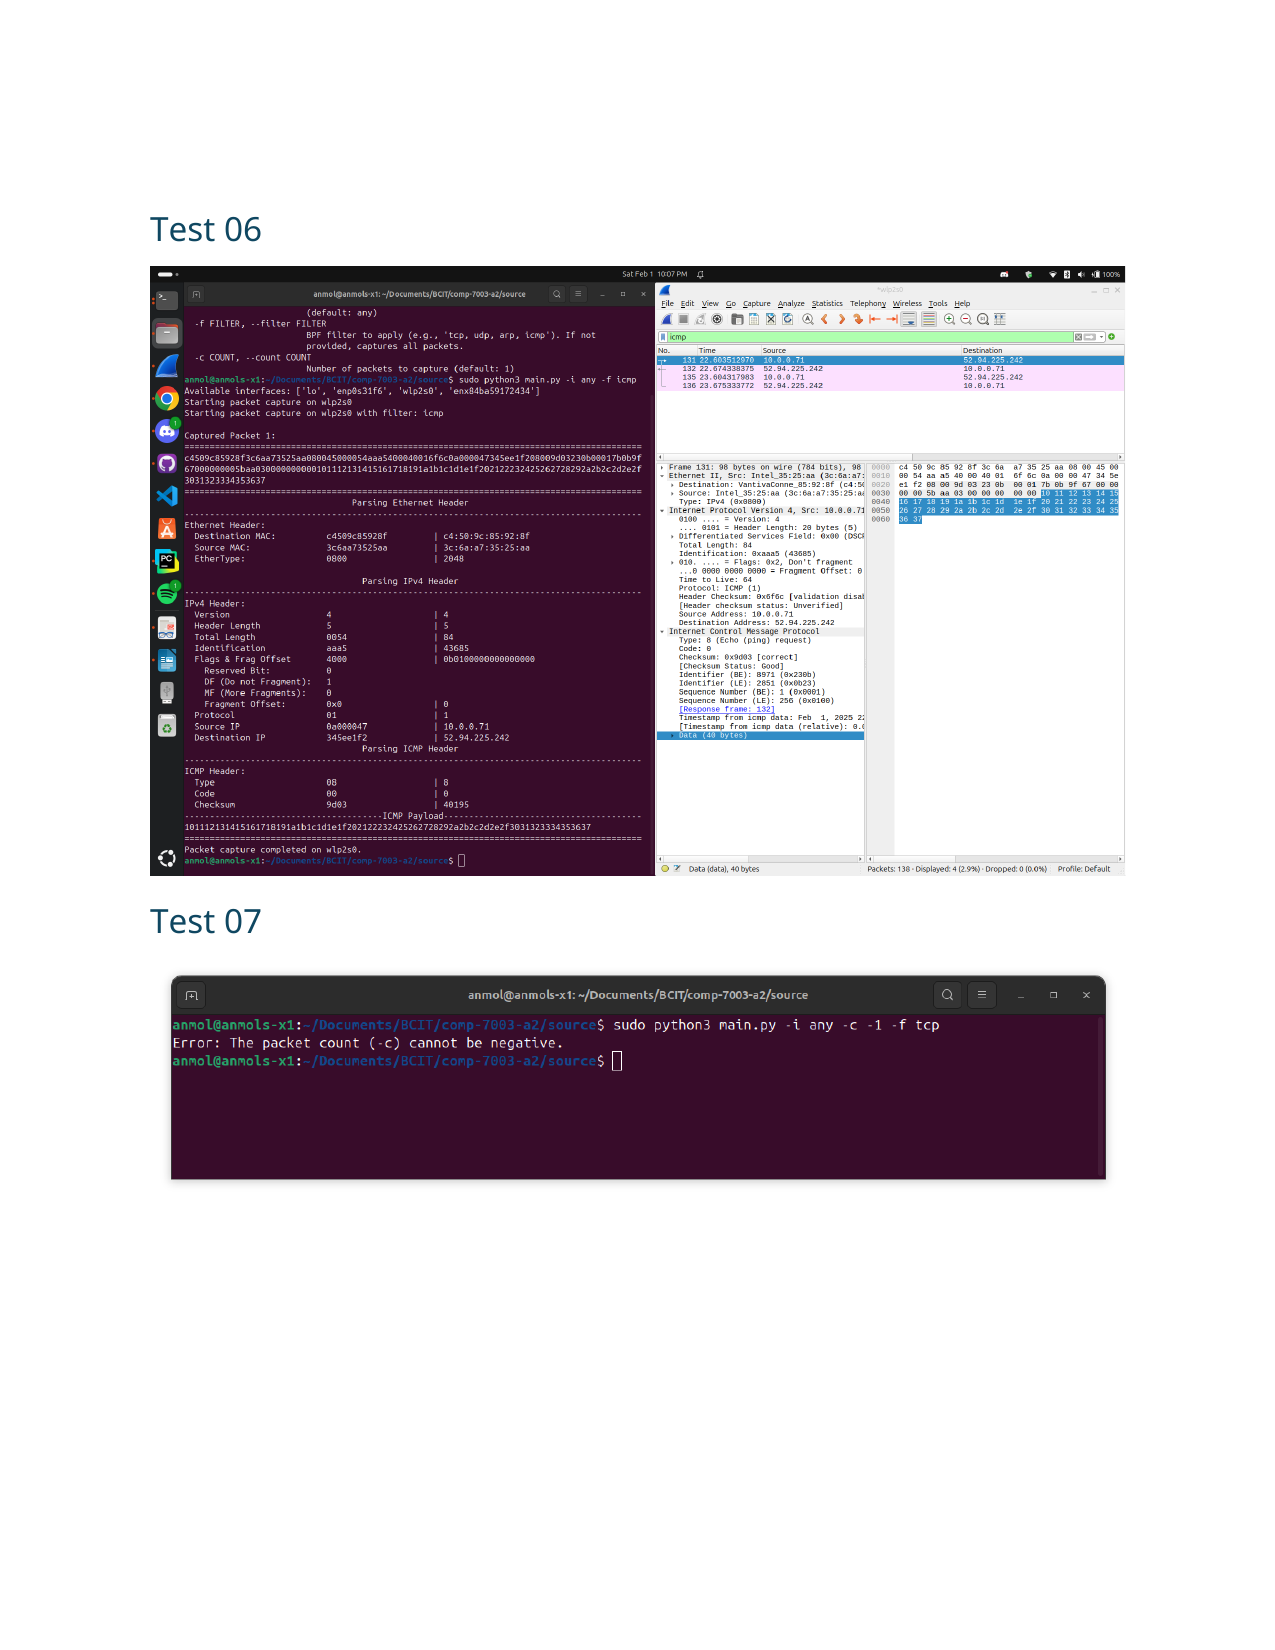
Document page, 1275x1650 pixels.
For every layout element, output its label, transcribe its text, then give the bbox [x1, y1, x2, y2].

subtitle Test 07 [150, 897, 1125, 943]
picture [150, 958, 1125, 1202]
subtitle Test 06 [150, 206, 1125, 251]
picture [150, 266, 1125, 876]
